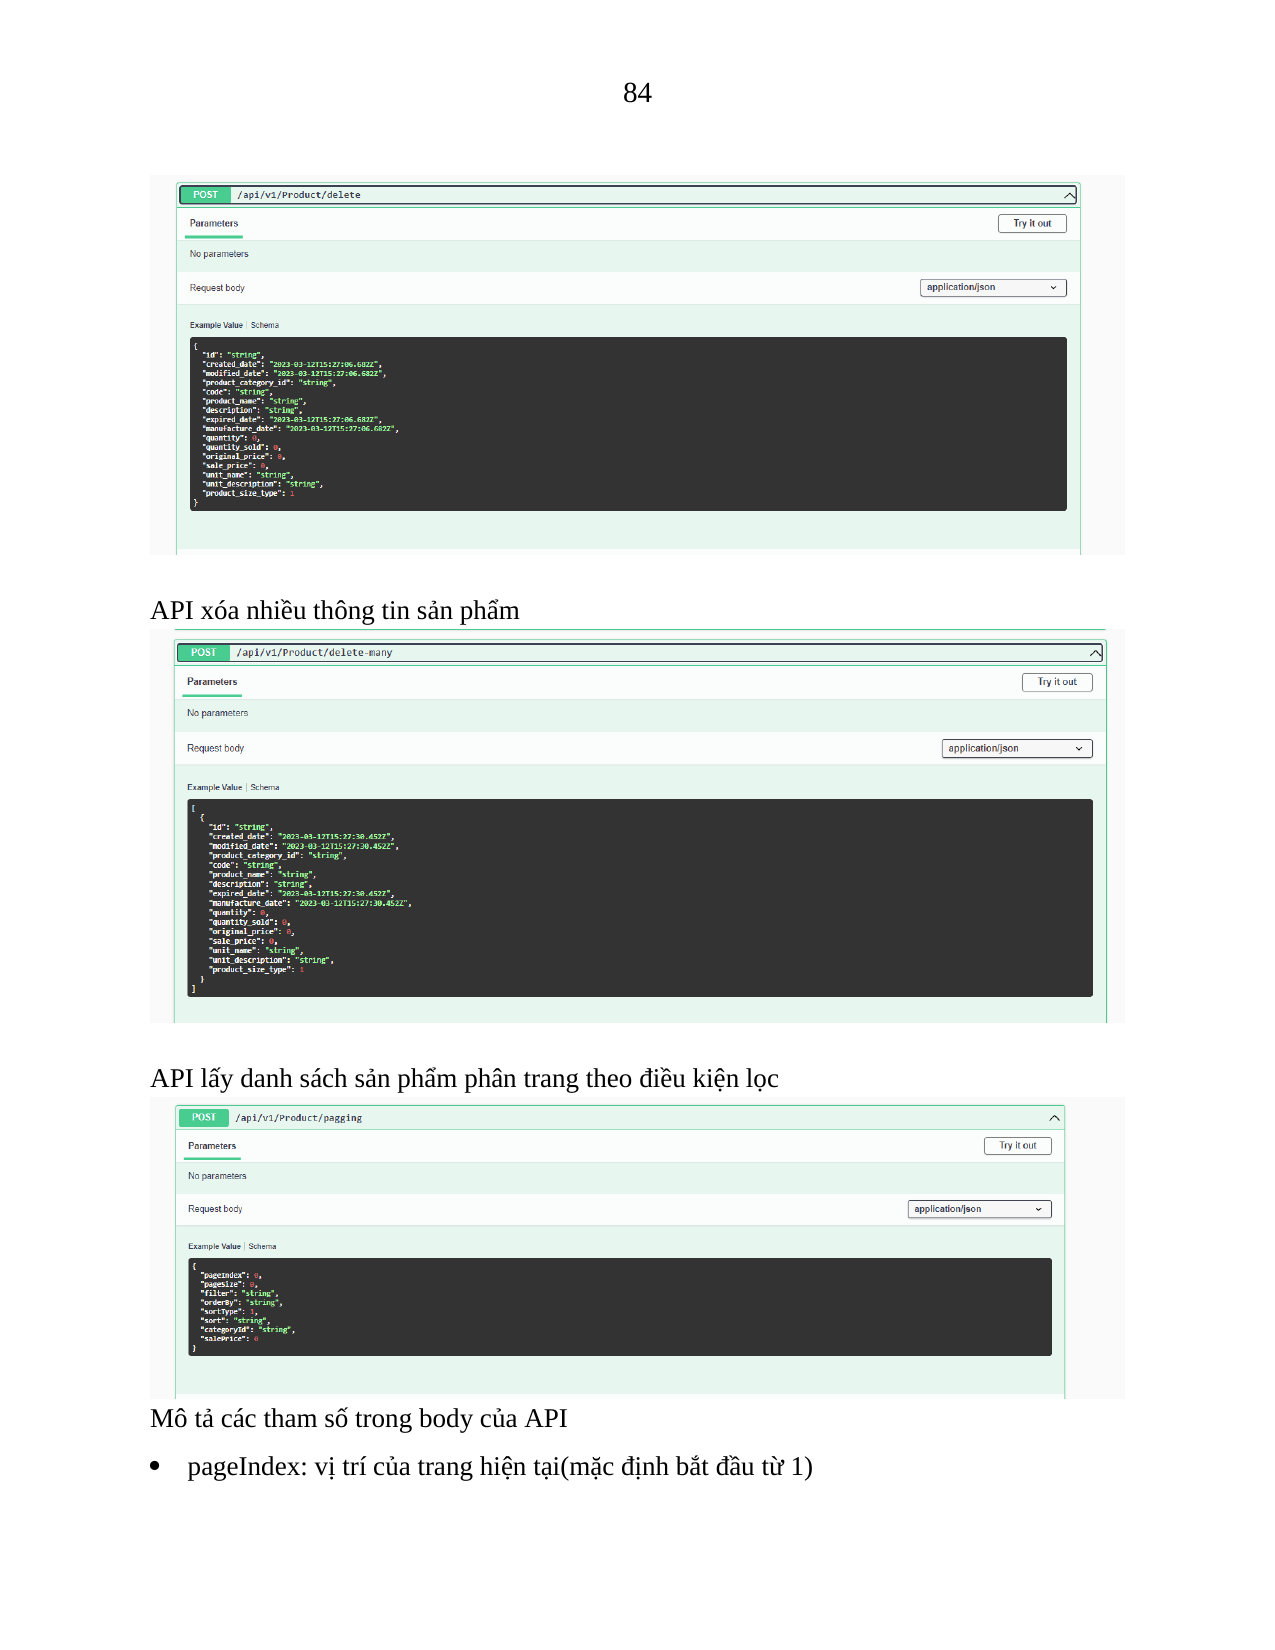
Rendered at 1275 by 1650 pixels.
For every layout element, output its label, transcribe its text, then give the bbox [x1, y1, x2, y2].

text API lấy danh sách sản phẩm phân trang theo điều kiện lọc [150, 1062, 1125, 1093]
picture [150, 629, 1125, 1023]
picture [150, 1097, 1125, 1399]
picture [150, 175, 1125, 555]
text API xóa nhiều thông tin sản phẩm [150, 594, 1125, 625]
text Mô tả các tham số trong body của API [150, 1402, 1125, 1433]
list pageIndex: vị trí của trang hiện tại(mặc định bắt đầu từ 1) [150, 1450, 1125, 1482]
